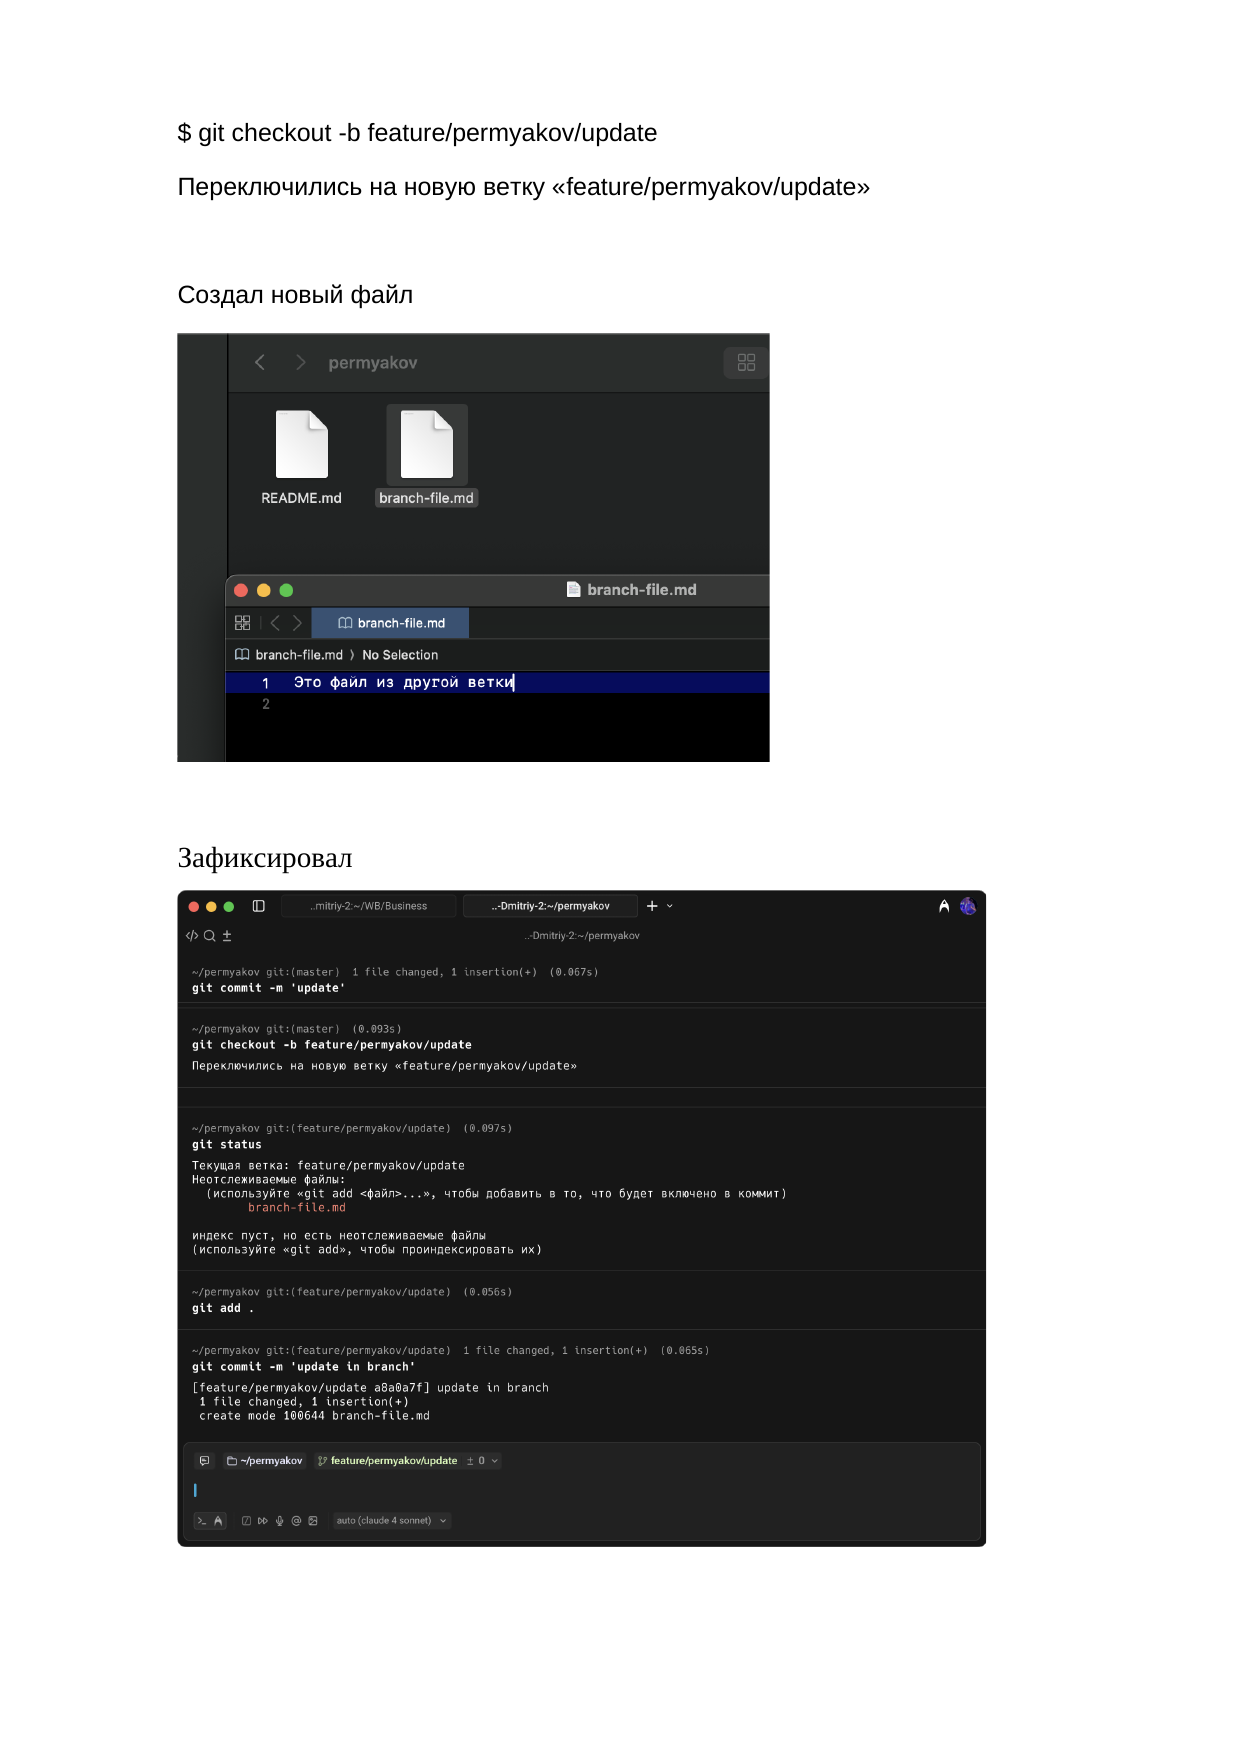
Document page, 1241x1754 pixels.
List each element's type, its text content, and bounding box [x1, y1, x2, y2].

picture [177, 890, 987, 1547]
text $ git checkout -b feature/permyakov/update [177, 118, 1152, 147]
text Зафиксировал [177, 840, 1152, 874]
text Переключились на новую ветку «feature/permyakov/update» [177, 172, 1152, 201]
text Создал новый файл [177, 280, 1152, 308]
picture [177, 333, 770, 762]
